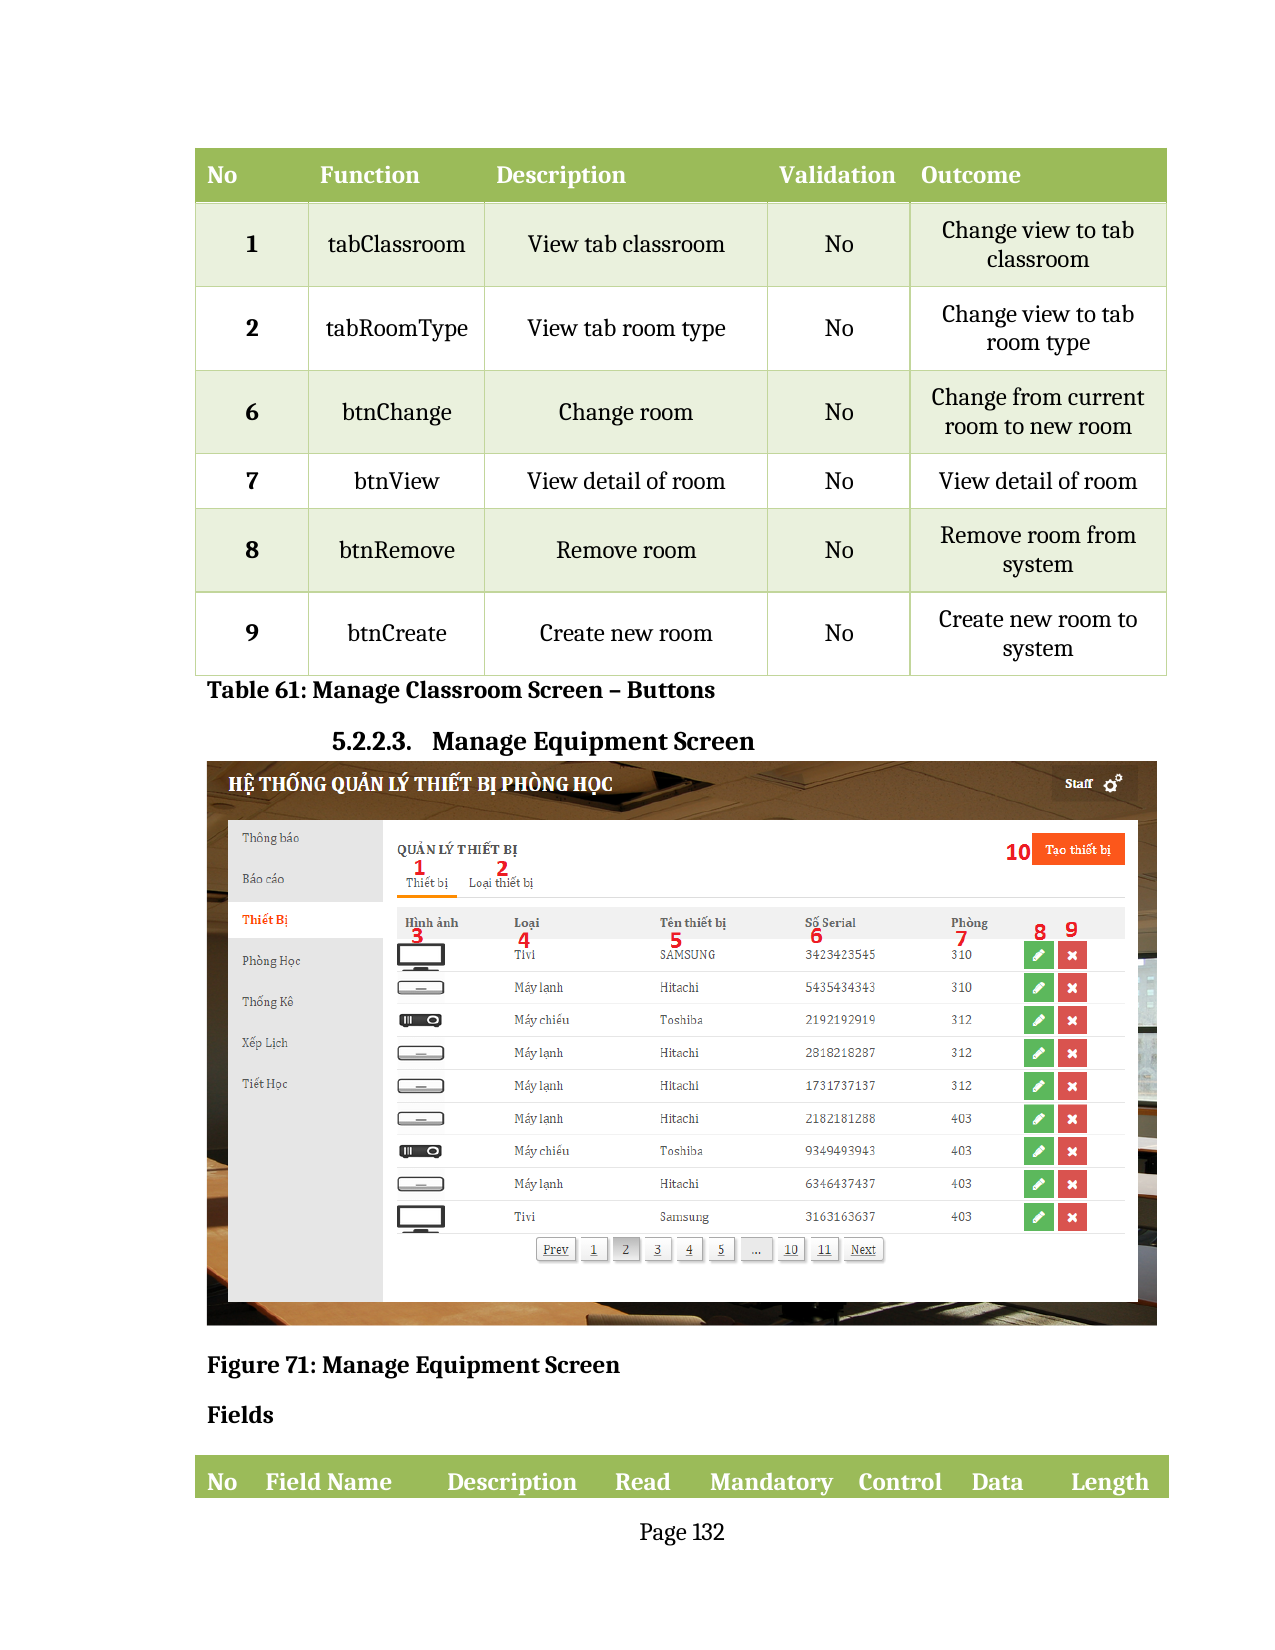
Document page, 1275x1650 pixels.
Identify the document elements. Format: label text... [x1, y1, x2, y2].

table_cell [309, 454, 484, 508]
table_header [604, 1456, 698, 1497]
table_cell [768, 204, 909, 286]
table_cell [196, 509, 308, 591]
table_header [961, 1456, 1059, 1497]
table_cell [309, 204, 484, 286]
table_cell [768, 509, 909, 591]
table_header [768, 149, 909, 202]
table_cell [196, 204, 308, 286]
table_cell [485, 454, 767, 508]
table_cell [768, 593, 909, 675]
list Manage Equipment Screen [332, 726, 1157, 757]
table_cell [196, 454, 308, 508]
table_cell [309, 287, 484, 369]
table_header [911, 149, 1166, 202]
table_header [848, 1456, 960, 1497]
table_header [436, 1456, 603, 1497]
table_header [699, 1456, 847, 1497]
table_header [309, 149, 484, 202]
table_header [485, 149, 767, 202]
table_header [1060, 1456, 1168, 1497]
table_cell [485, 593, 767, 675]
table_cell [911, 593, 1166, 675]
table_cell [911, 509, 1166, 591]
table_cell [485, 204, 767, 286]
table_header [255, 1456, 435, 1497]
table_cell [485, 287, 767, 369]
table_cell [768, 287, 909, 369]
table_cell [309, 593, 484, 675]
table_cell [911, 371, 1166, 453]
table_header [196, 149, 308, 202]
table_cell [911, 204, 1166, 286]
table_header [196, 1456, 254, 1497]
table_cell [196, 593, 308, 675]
picture [206, 761, 1157, 1326]
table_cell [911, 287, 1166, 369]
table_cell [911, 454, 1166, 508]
text Fields [207, 1401, 1157, 1429]
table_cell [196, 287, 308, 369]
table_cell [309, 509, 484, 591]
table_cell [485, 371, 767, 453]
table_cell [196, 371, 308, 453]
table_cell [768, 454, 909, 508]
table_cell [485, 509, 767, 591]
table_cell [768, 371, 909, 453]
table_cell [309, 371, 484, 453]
